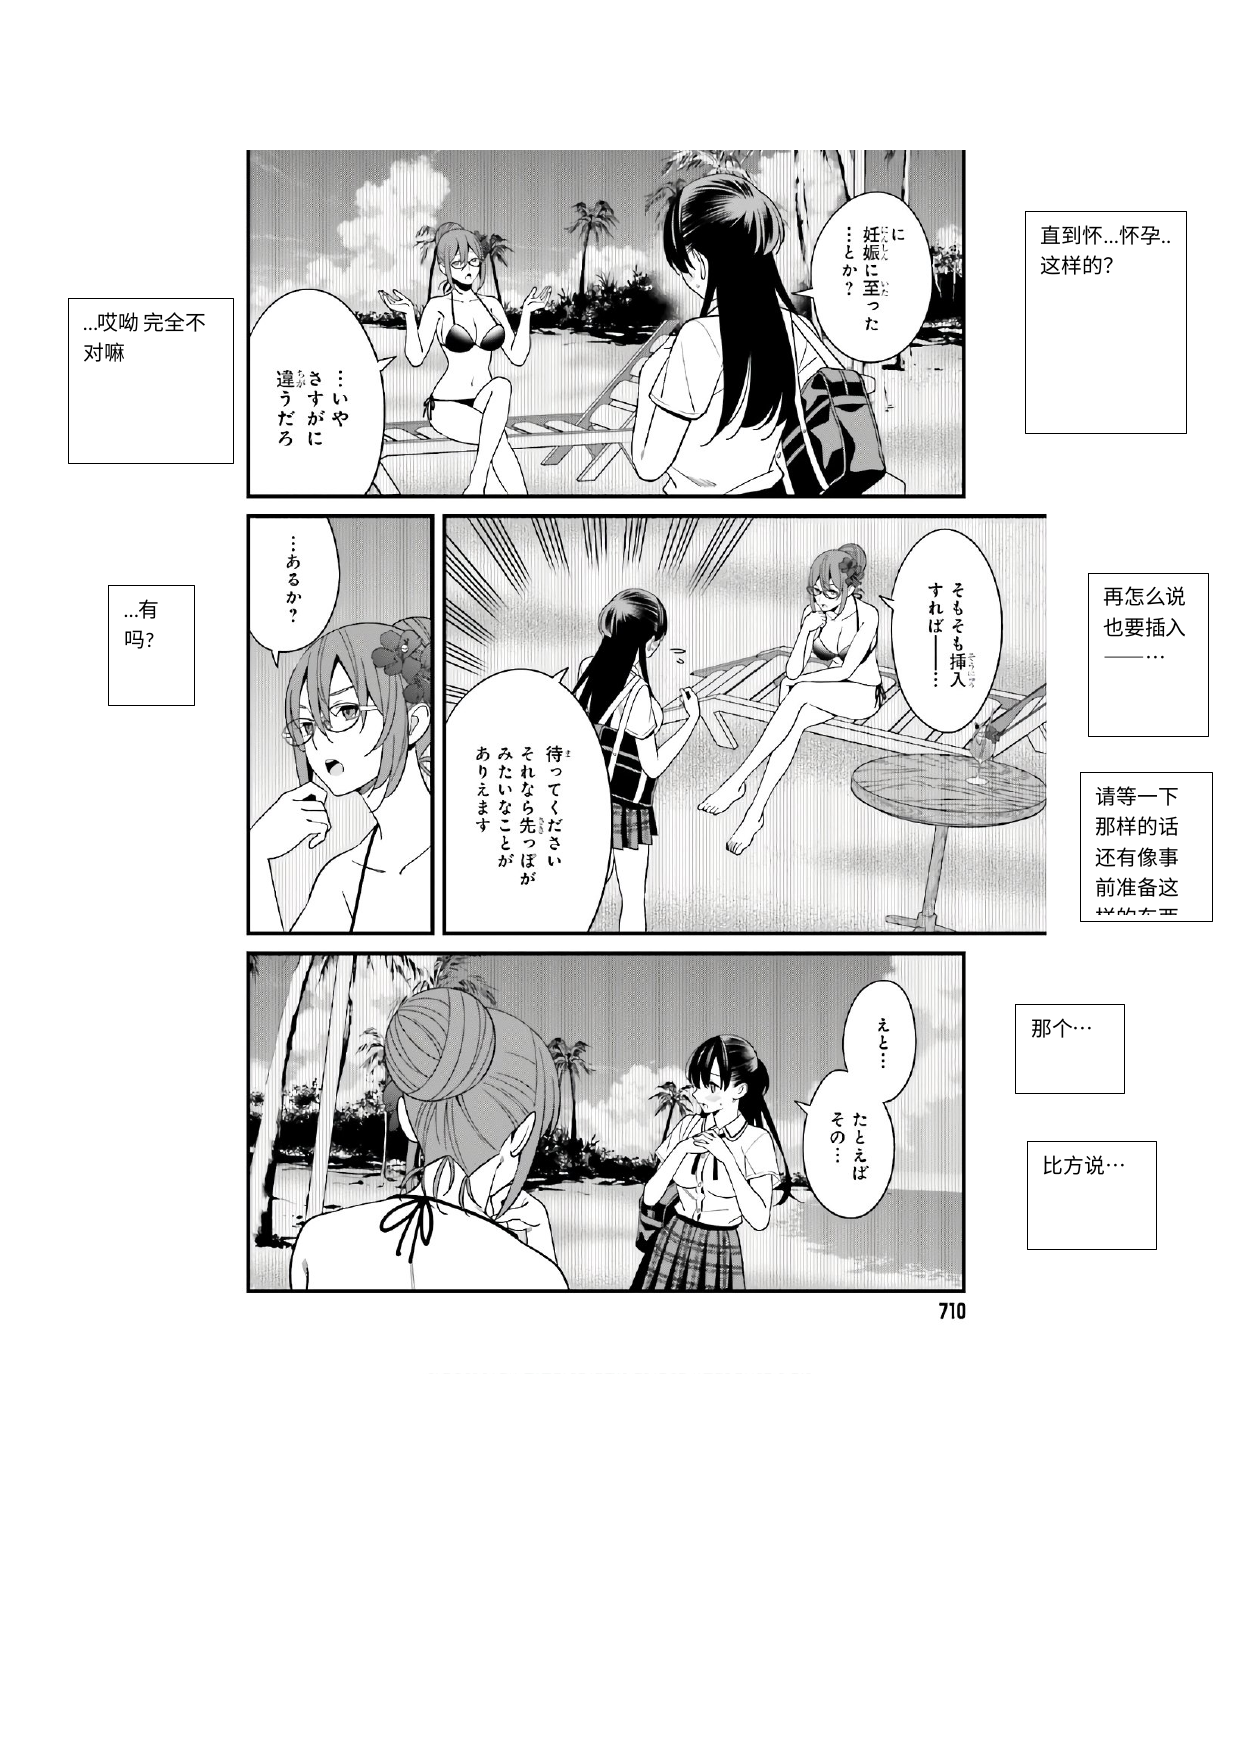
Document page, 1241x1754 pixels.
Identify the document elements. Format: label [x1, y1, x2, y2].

picture [187, 150, 1053, 1374]
